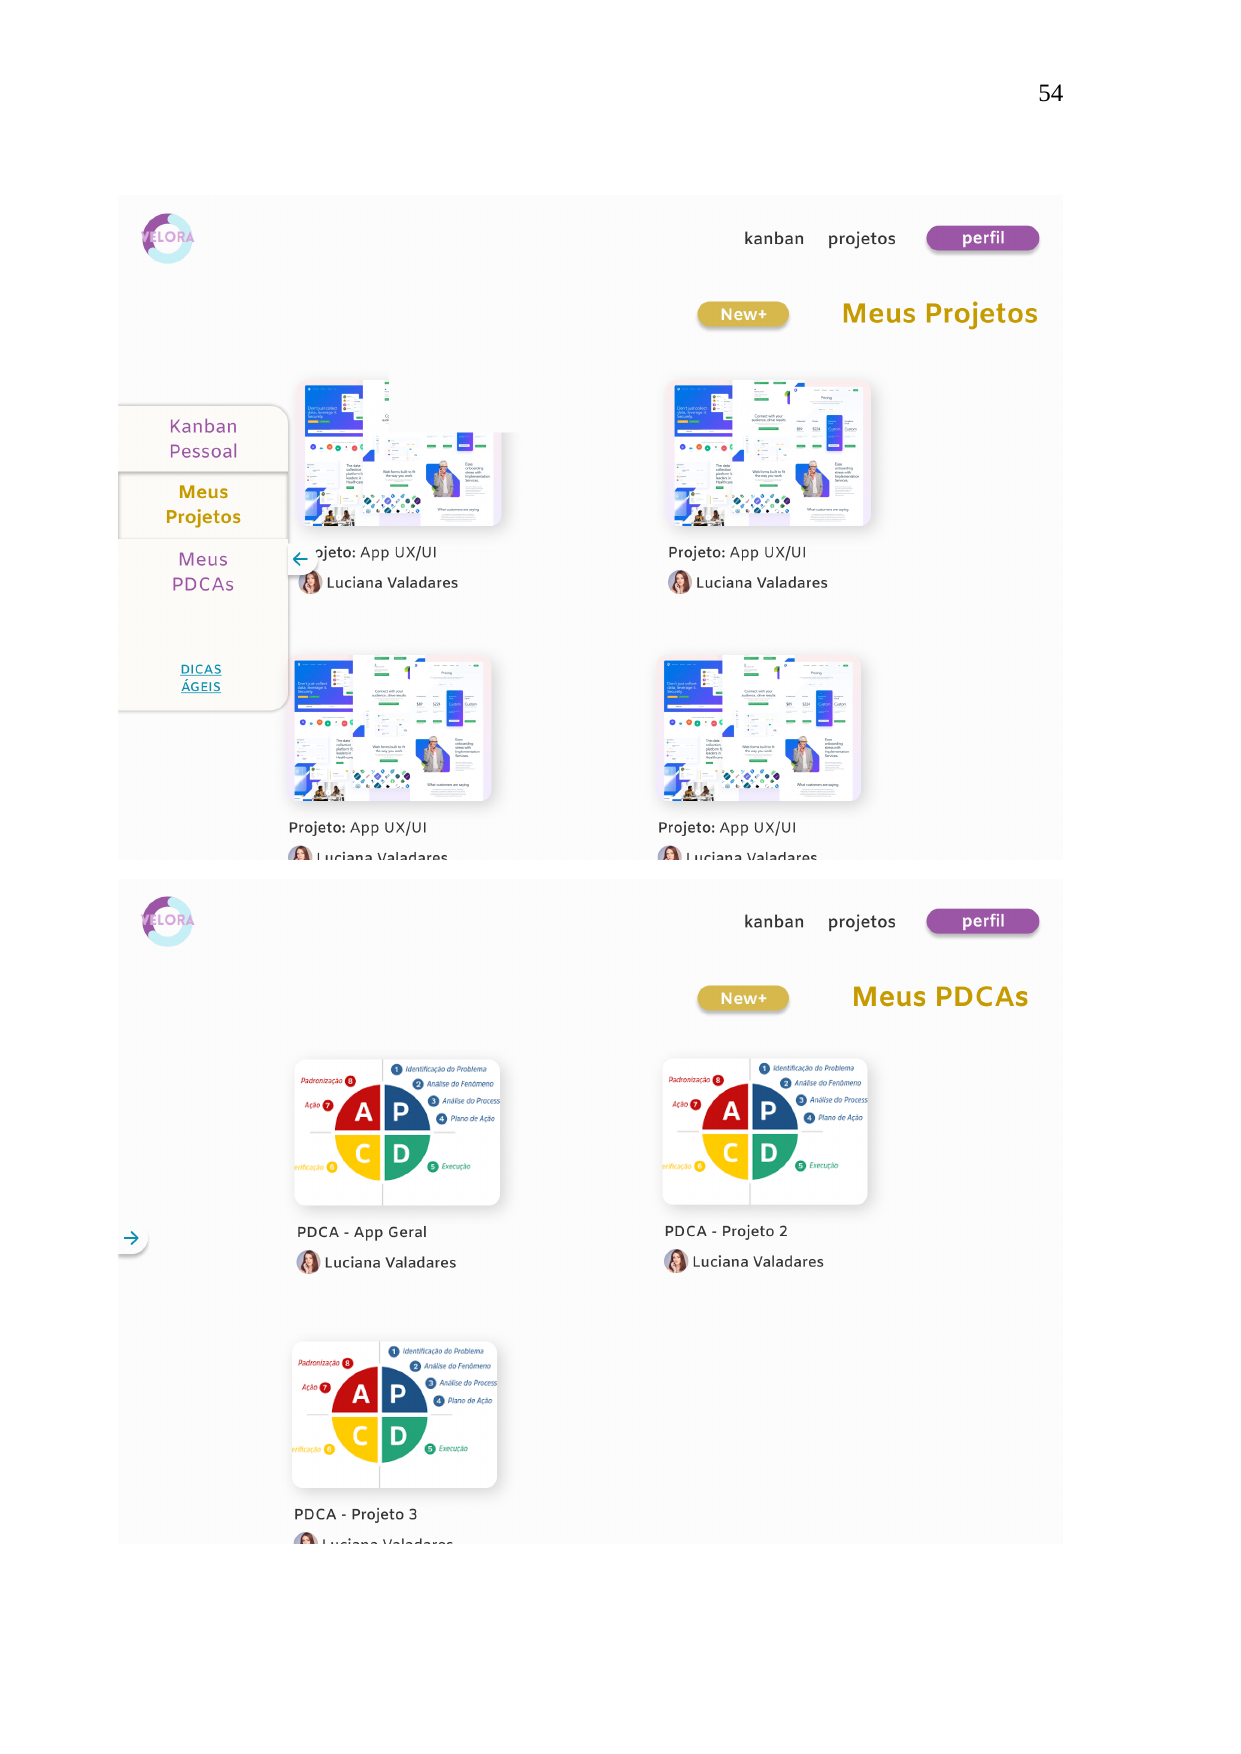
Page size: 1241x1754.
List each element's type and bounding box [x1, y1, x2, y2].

picture [118, 879, 1063, 1544]
picture [118, 195, 1063, 860]
